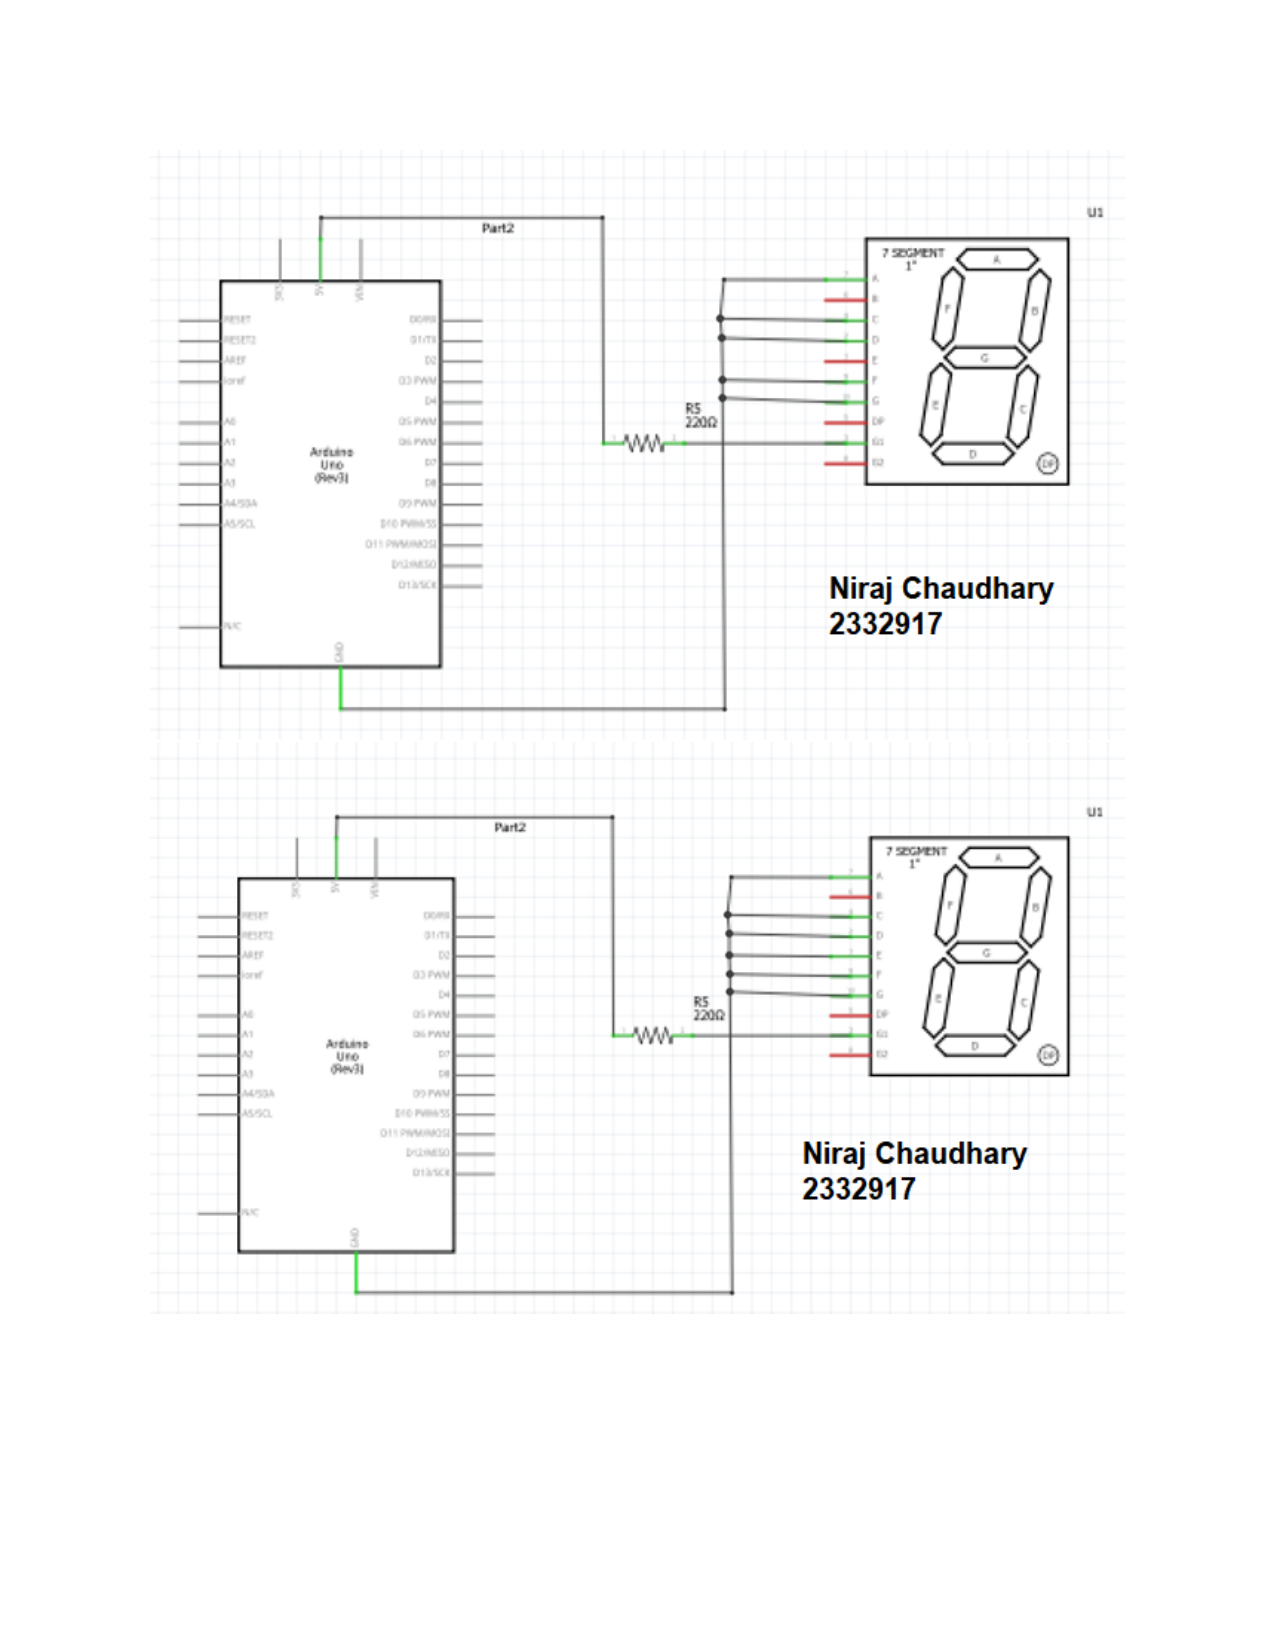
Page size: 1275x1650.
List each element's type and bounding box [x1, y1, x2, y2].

picture [150, 742, 1125, 1314]
picture [150, 150, 1125, 740]
